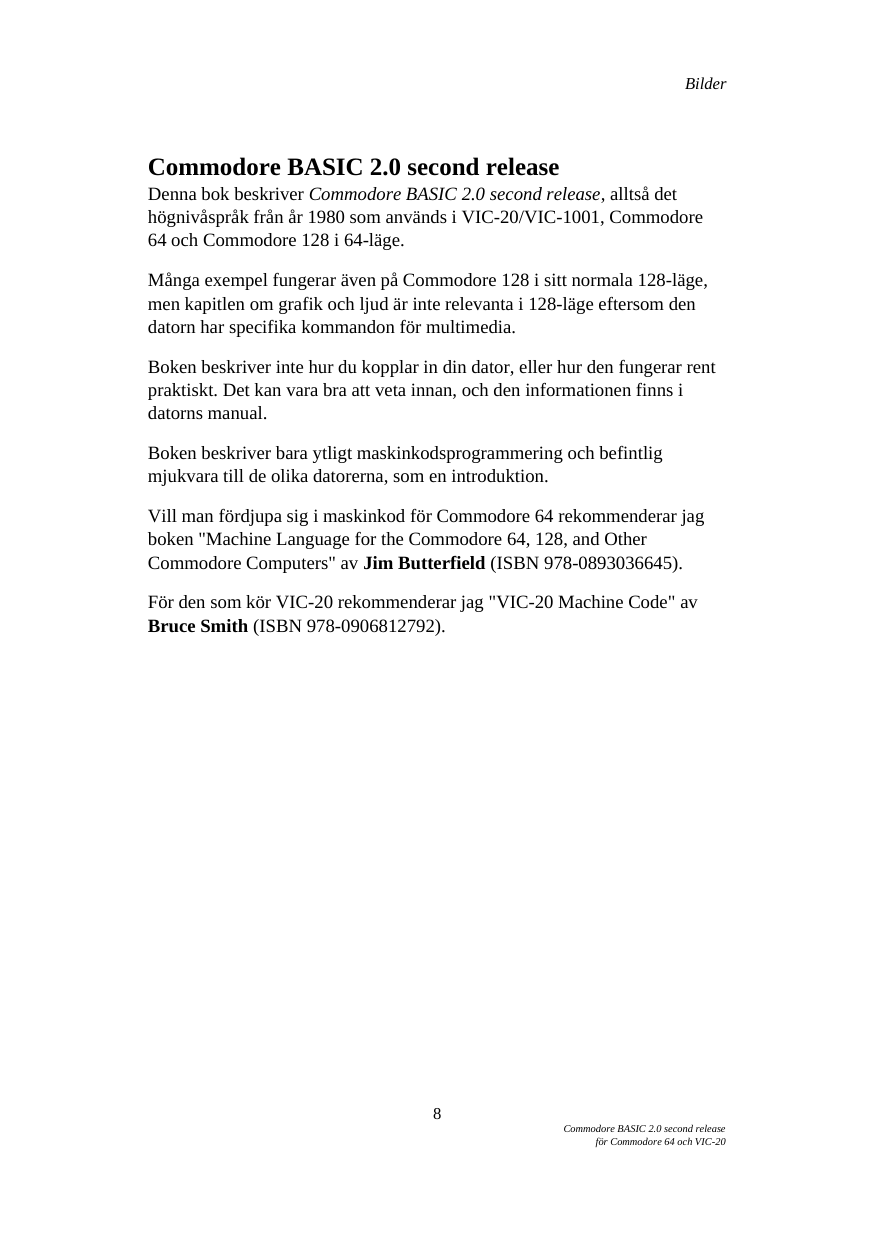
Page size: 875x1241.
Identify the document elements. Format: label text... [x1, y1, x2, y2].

text För den som kör VIC-20 rekommenderar jag "VIC-20 Machine Code" av Bruce Smith (ISBN 978-0906812792). [148, 591, 726, 636]
subtitle Commodore BASIC 2.0 second release [148, 152, 726, 181]
text Boken beskriver bara ytligt maskinkodsprogrammering och befintlig mjukvara till de olika datorerna, som en introduktion. [148, 442, 726, 487]
text Vill man fördjupa sig i maskinkod för Commodore 64 rekommenderar jag boken "Machine Language for the Commodore 64, 128, and Other Commodore Computers" av Jim Butterfield (ISBN 978-0893036645). [148, 505, 726, 573]
text Denna bok beskriver Commodore BASIC 2.0 second release, alltså det högnivåspråk från år 1980 som används i VIC-20/VIC-1001, Commodore 64 och Commodore 128 i 64-läge. [148, 183, 726, 251]
text Många exempel fungerar även på Commodore 128 i sitt normala 128-läge, men kapitlen om grafik och ljud är inte relevanta i 128-läge eftersom den datorn har specifika kommandon för multimedia. [148, 269, 726, 337]
text Boken beskriver inte hur du kopplar in din dator, eller hur den fungerar rent praktiskt. Det kan vara bra att veta innan, och den informationen finns i datorns manual. [148, 356, 726, 424]
